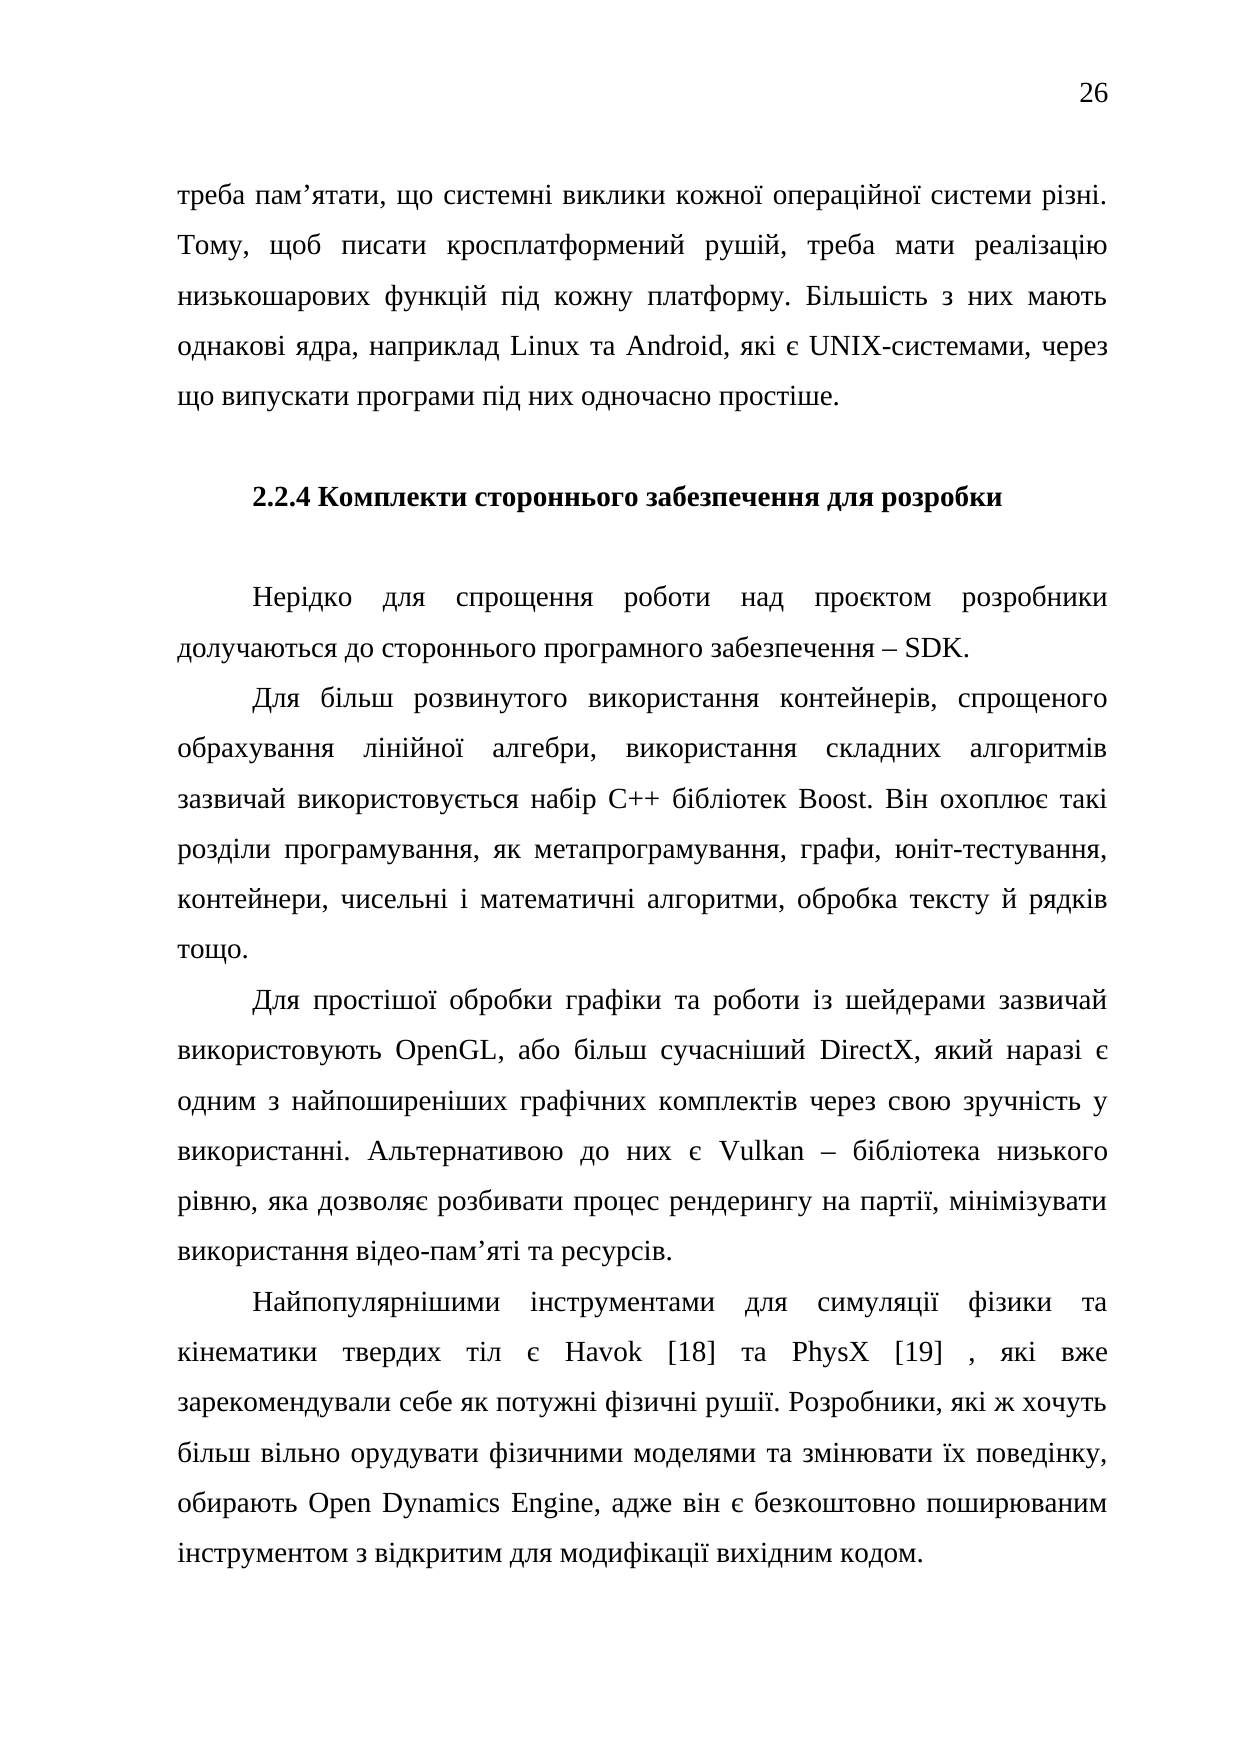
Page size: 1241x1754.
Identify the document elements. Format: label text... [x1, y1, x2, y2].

text Найпопулярнішими інструментами для симуляції фізики та кінематики твердих тіл є Havok [18] та PhysX [19] , які вже зарекомендували себе як потужні фізичні рушії. Розробники, які ж хочуть більш вільно орудувати фізичними моделями та змінювати їх поведінку, обирають Open Dynamics Engine, адже він є безкоштовно поширюваним інструментом з відкритим для модифікації вихідним кодом. [177, 1284, 1108, 1569]
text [177, 177, 1108, 412]
text Для більш розвинутого використання контейнерів, спрощеного обрахування лінійної алгебри, використання складних алгоритмів зазвичай використовується набір C++ бібліотек Boost. Він охоплює такі розділи програмування, як метапрограмування, графи, юніт-тестування, контейнери, чисельні і математичні алгоритми, обробка тексту й рядків тощо. [177, 680, 1108, 965]
text Для простішої обробки графіки та роботи із шейдерами зазвичай використовують OpenGL, або більш сучасніший DirectX, який наразі є одним з найпоширеніших графічних комплектів через свою зручність у використанні. Альтернативою до них є Vulkan – бібліотека низького рівню, яка дозволяє розбивати процес рендерингу на партії, мінімізувати використання відео-пам’яті та ресурсів. [177, 982, 1108, 1267]
text Нерідко для спрощення роботи над проєктом розробники долучаються до стороннього програмного забезпечення – SDK. [177, 579, 1108, 663]
text 2.2.4 Комплекти стороннього забезпечення для розробки [177, 479, 1108, 512]
